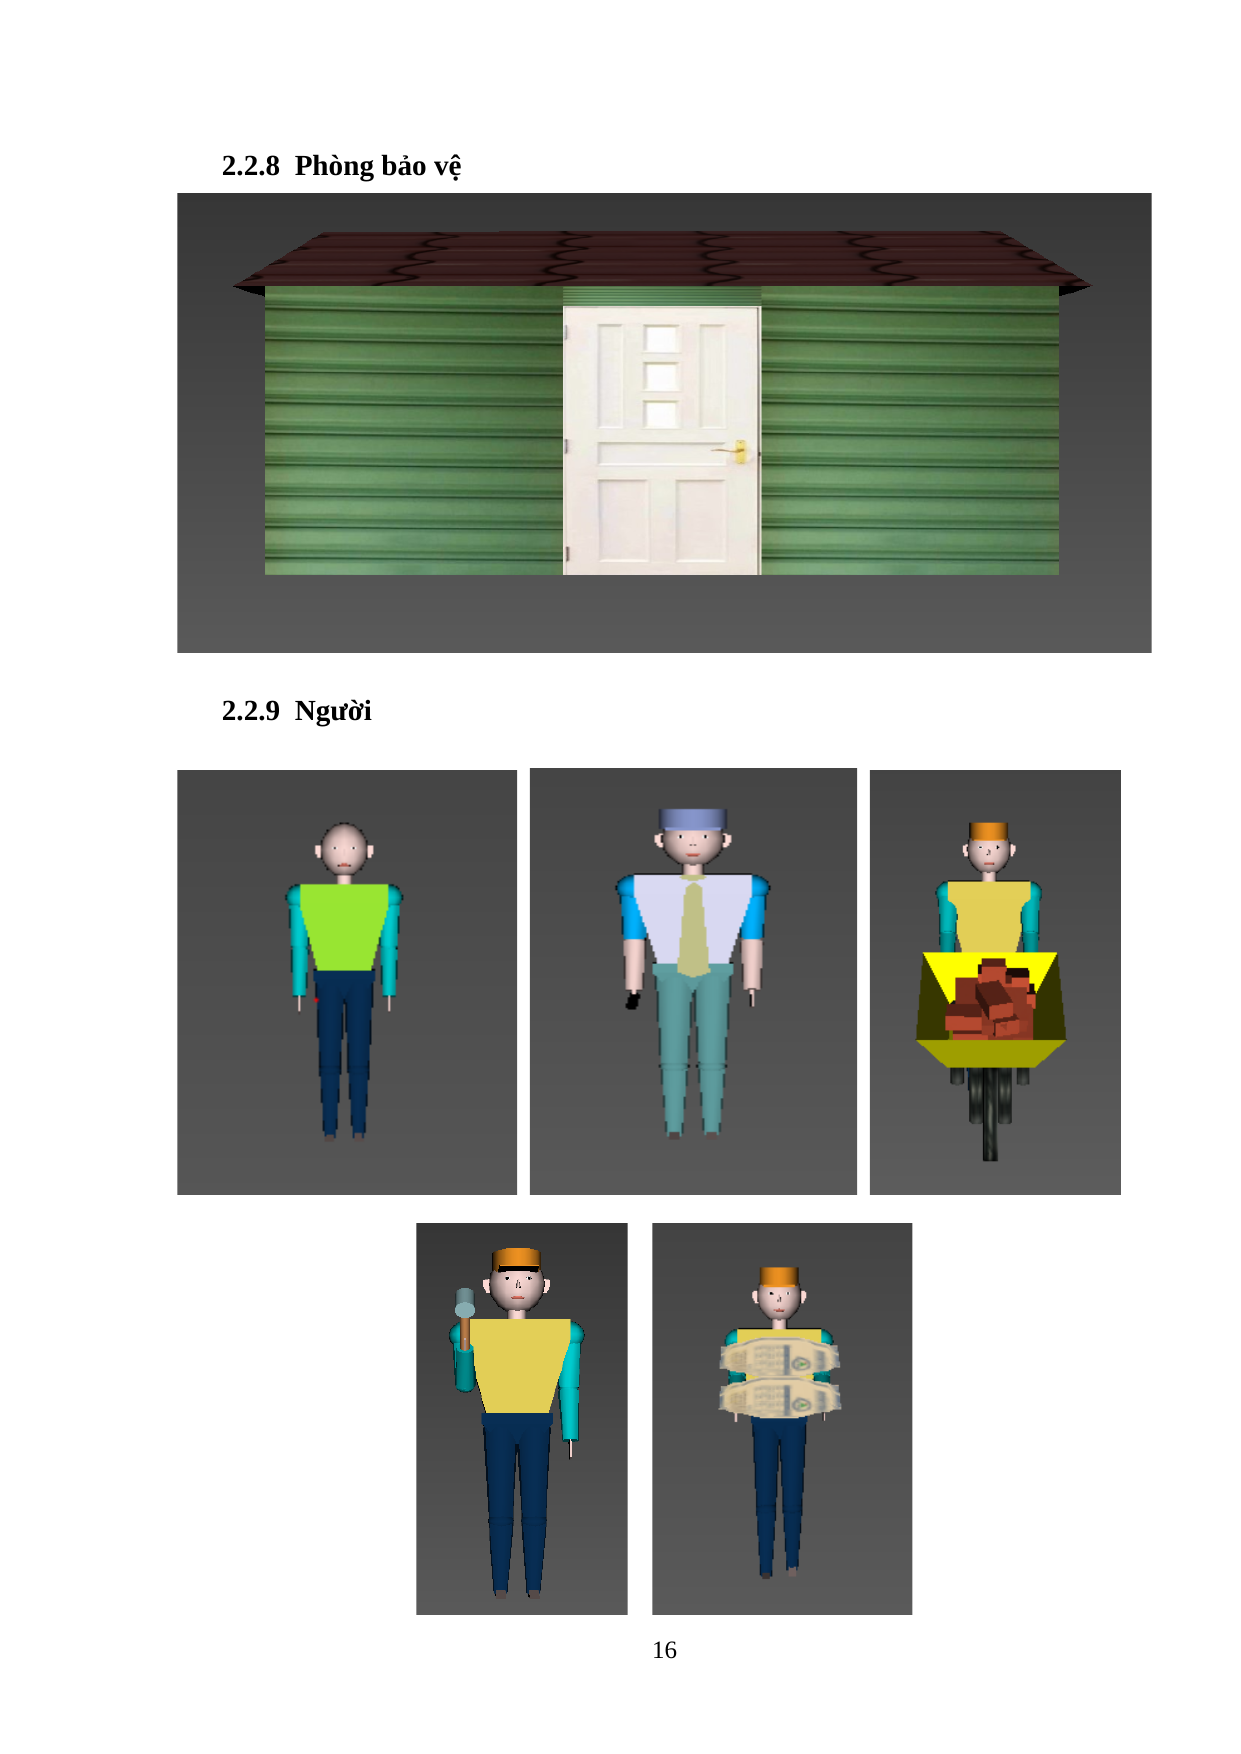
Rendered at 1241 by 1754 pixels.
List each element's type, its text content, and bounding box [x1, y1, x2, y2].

picture [177, 770, 518, 1195]
picture [529, 768, 858, 1195]
subtitle 2.2.8 Phòng bảo vệ [222, 148, 1152, 181]
picture [177, 193, 1152, 653]
picture [652, 1223, 913, 1615]
picture [416, 1223, 628, 1615]
subtitle 2.2.9 Người [222, 693, 1152, 727]
picture [869, 770, 1121, 1195]
